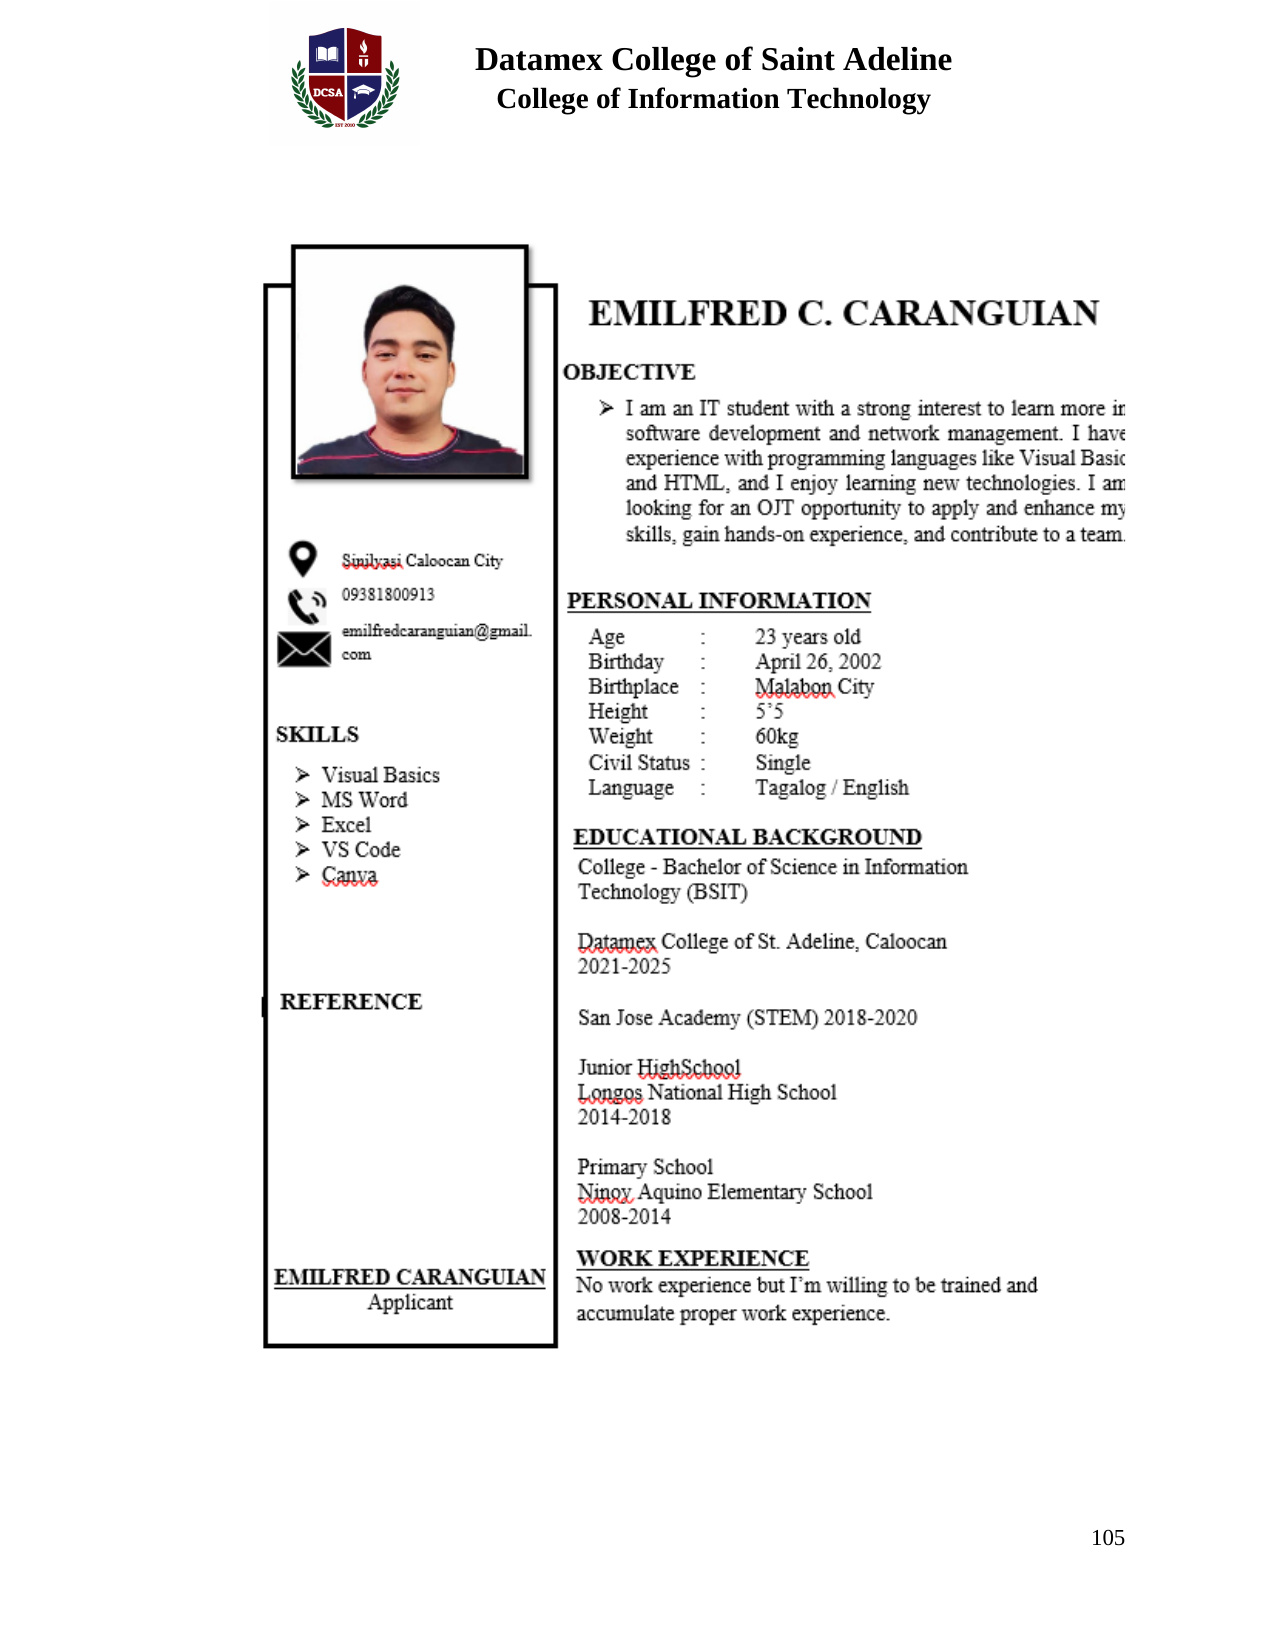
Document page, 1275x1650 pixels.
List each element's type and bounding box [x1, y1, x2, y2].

picture [268, 1, 420, 146]
picture [225, 240, 1125, 1403]
